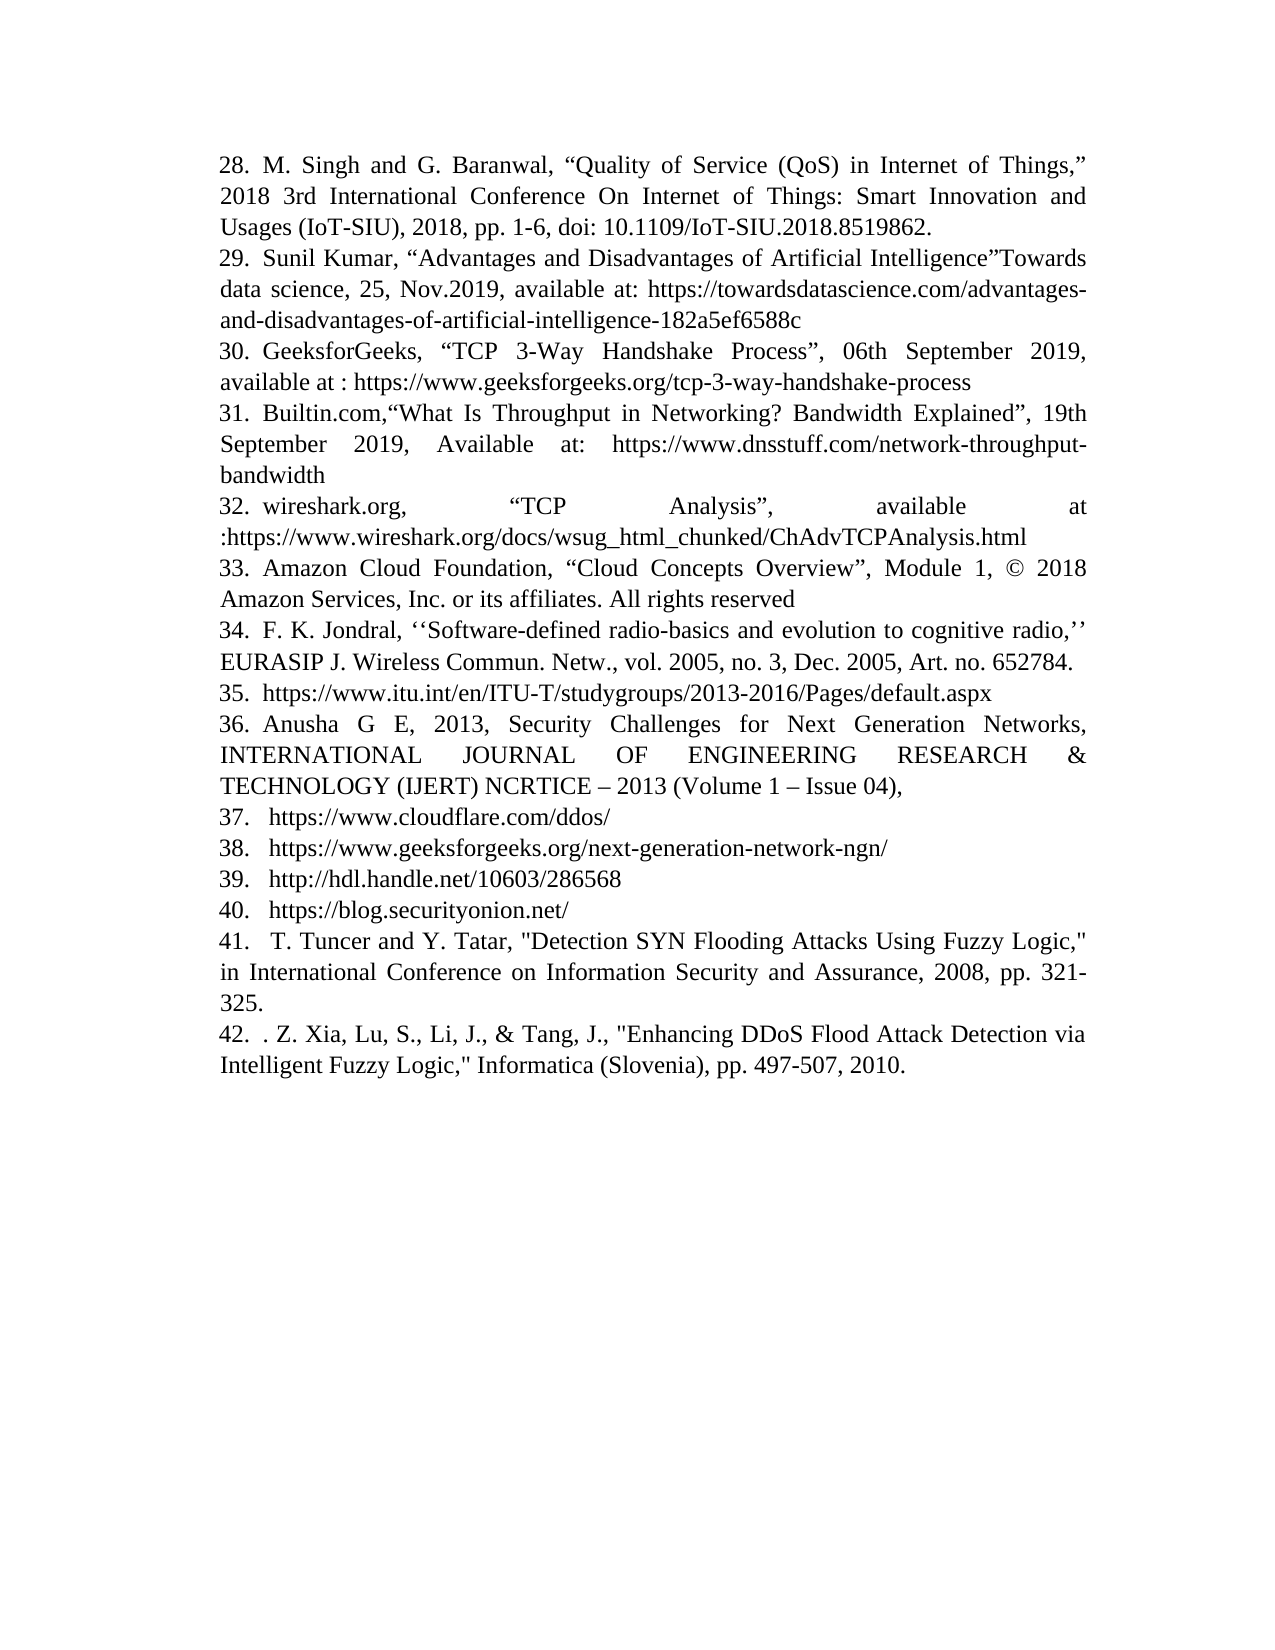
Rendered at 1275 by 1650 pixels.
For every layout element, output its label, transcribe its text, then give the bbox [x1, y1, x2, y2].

text 36. Anusha G E, 2013, Security Challenges for Next Generation Networks, INTERNATIONAL JOURNAL OF ENGINEERING RESEARCH & TECHNOLOGY (IJERT) NCRTICE – 2013 (Volume 1 – Issue 04), [219, 709, 1087, 799]
text 31. Builtin.com,“What Is Throughput in Networking? Bandwidth Explained”, 19th September 2019, Available at: https://www.dnsstuff.com/network-throughput-bandwidth [219, 398, 1087, 489]
text 39. http://hdl.handle.net/10603/286568 [219, 864, 1087, 893]
text 41. T. Tuncer and Y. Tatar, "Detection SYN Flooding Attacks Using Fuzzy Logic," in International Conference on Information Security and Assurance, 2008, pp. 321-325. [219, 926, 1087, 1017]
text 38. https://www.geeksforgeeks.org/next-generation-network-ngn/ [219, 833, 1087, 862]
text 30. GeeksforGeeks, “TCP 3-Way Handshake Process”, 06th September 2019, available at : https://www.geeksforgeeks.org/tcp-3-way-handshake-process [219, 336, 1087, 396]
text 35. https://www.itu.int/en/ITU-T/studygroups/2013-2016/Pages/default.aspx [219, 678, 1087, 706]
text 34. F. K. Jondral, ‘‘Software-defined radio-basics and evolution to cognitive radio,’’ EURASIP J. Wireless Commun. Netw., vol. 2005, no. 3, Dec. 2005, Art. no. 652784. [219, 616, 1087, 675]
text 33. Amazon Cloud Foundation, “Cloud Concepts Overview”, Module 1, © 2018 Amazon Services, Inc. or its affiliates. All rights reserved [219, 553, 1087, 613]
text 40. https://blog.securityonion.net/ [219, 895, 1087, 924]
text 28. M. Singh and G. Baranwal, “Quality of Service (QoS) in Internet of Things,” 2018 3rd International Conference On Internet of Things: Smart Innovation and Usages (IoT-SIU), 2018, pp. 1-6, doi: 10.1109/IoT-SIU.2018.8519862. [219, 150, 1087, 241]
text 29. Sunil Kumar, “Advantages and Disadvantages of Artificial Intelligence”Towards data science, 25, Nov.2019, available at: https://towardsdatascience.com/advantages-and-disadvantages-of-artificial-intelligence-182a5ef6588c [219, 243, 1087, 334]
text 42. . Z. Xia, Lu, S., Li, J., & Tang, J., "Enhancing DDoS Flood Attack Detection via Intelligent Fuzzy Logic," Informatica (Slovenia), pp. 497-507, 2010. [219, 1019, 1087, 1079]
text 37. https://www.cloudflare.com/ddos/ [219, 802, 1087, 831]
text 32. wireshark.org, “TCP Analysis”, available at :https://www.wireshark.org/docs/wsug_html_chunked/ChAdvTCPAnalysis.html [219, 491, 1087, 551]
